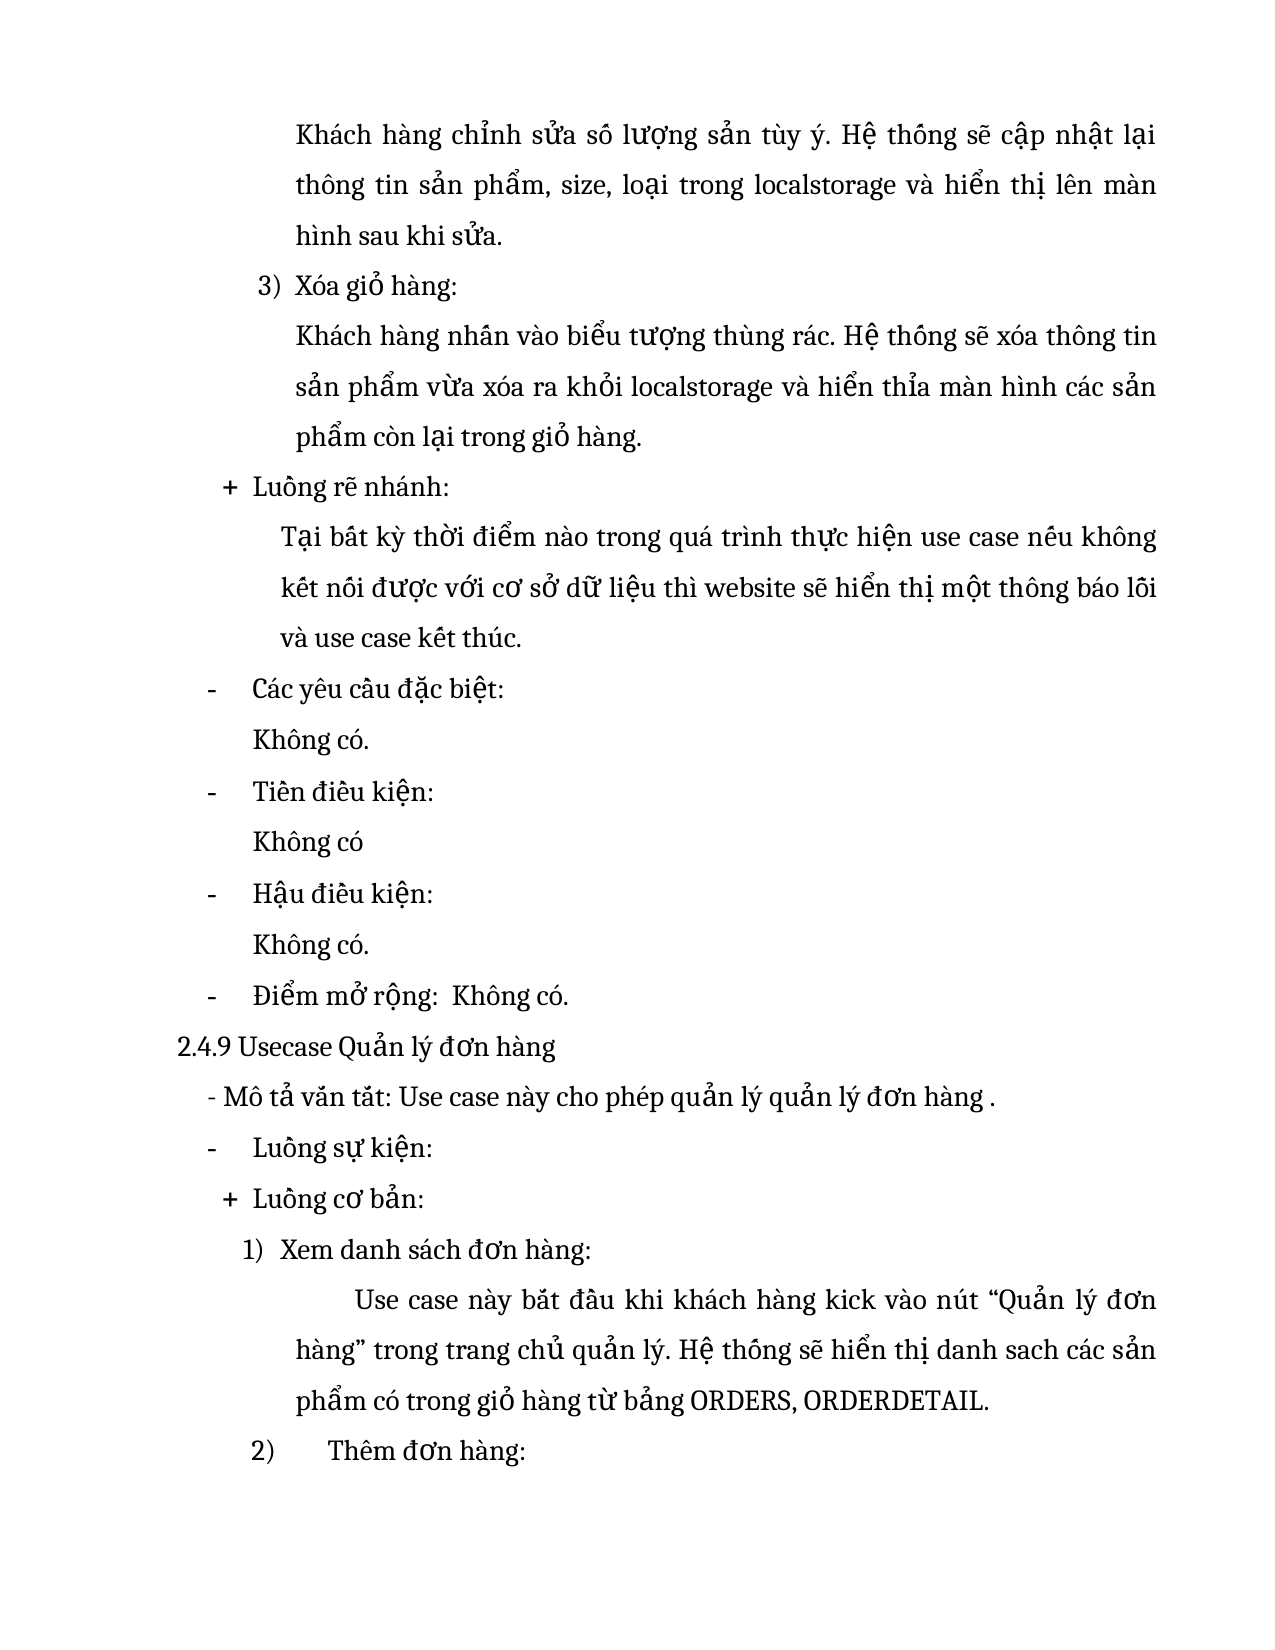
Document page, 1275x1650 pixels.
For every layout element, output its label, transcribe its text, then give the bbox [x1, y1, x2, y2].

list Hậu điều kiện: [207, 876, 1157, 911]
list Luồng rẽ nhánh: [222, 470, 1157, 504]
list Luồng sự kiện: [207, 1131, 1157, 1165]
list Điểm mở rộng: Không có. [207, 978, 1157, 1013]
list Xóa giỏ hàng: [258, 269, 1157, 303]
list Tại bất kỳ thời điểm nào trong quá trình thực hiện use case nếu không kết nối được với cơ sở dữ liệu thì website sẽ hiển thị một thông báo lỗi và use case kết thúc. [281, 521, 1157, 655]
text Không có [236, 826, 1157, 859]
list Khách hàng chỉnh sửa số lượng sản tùy ý. Hệ thống sẽ cập nhật lại thông tin sản phẩm, size, loại trong localstorage và hiển thị lên màn hình sau khi sửa. [295, 118, 1157, 252]
text - Mô tả vắn tắt: Use case này cho phép quản lý quản lý đơn hàng . [207, 1080, 1157, 1114]
list Khách hàng nhấn vào biểu tượng thùng rác. Hệ thống sẽ xóa thông tin sản phẩm vừa xóa ra khỏi localstorage và hiển thỉa màn hình các sản phẩm còn lại trong giỏ hàng. [295, 319, 1157, 453]
list Xem danh sách đơn hàng: [243, 1233, 1157, 1266]
list Use case này bắt đầu khi khách hàng kick vào nút “Quản lý đơn hàng” trong trang chủ quản lý. Hệ thống sẽ hiển thị danh sach các sản phẩm có trong giỏ hàng từ bảng ORDERS, ORDERDETAIL. [295, 1283, 1157, 1417]
list Luồng cơ bản: [222, 1182, 1157, 1216]
list Thêm đơn hàng: [251, 1434, 1157, 1468]
text Không có. [189, 723, 1157, 757]
text Không có. [189, 928, 1157, 961]
text 2.4.9 Usecase Quản lý đơn hàng [177, 1030, 1157, 1063]
list Các yêu cầu đặc biệt: [207, 672, 1157, 706]
list Tiền điều kiện: [207, 774, 1157, 808]
